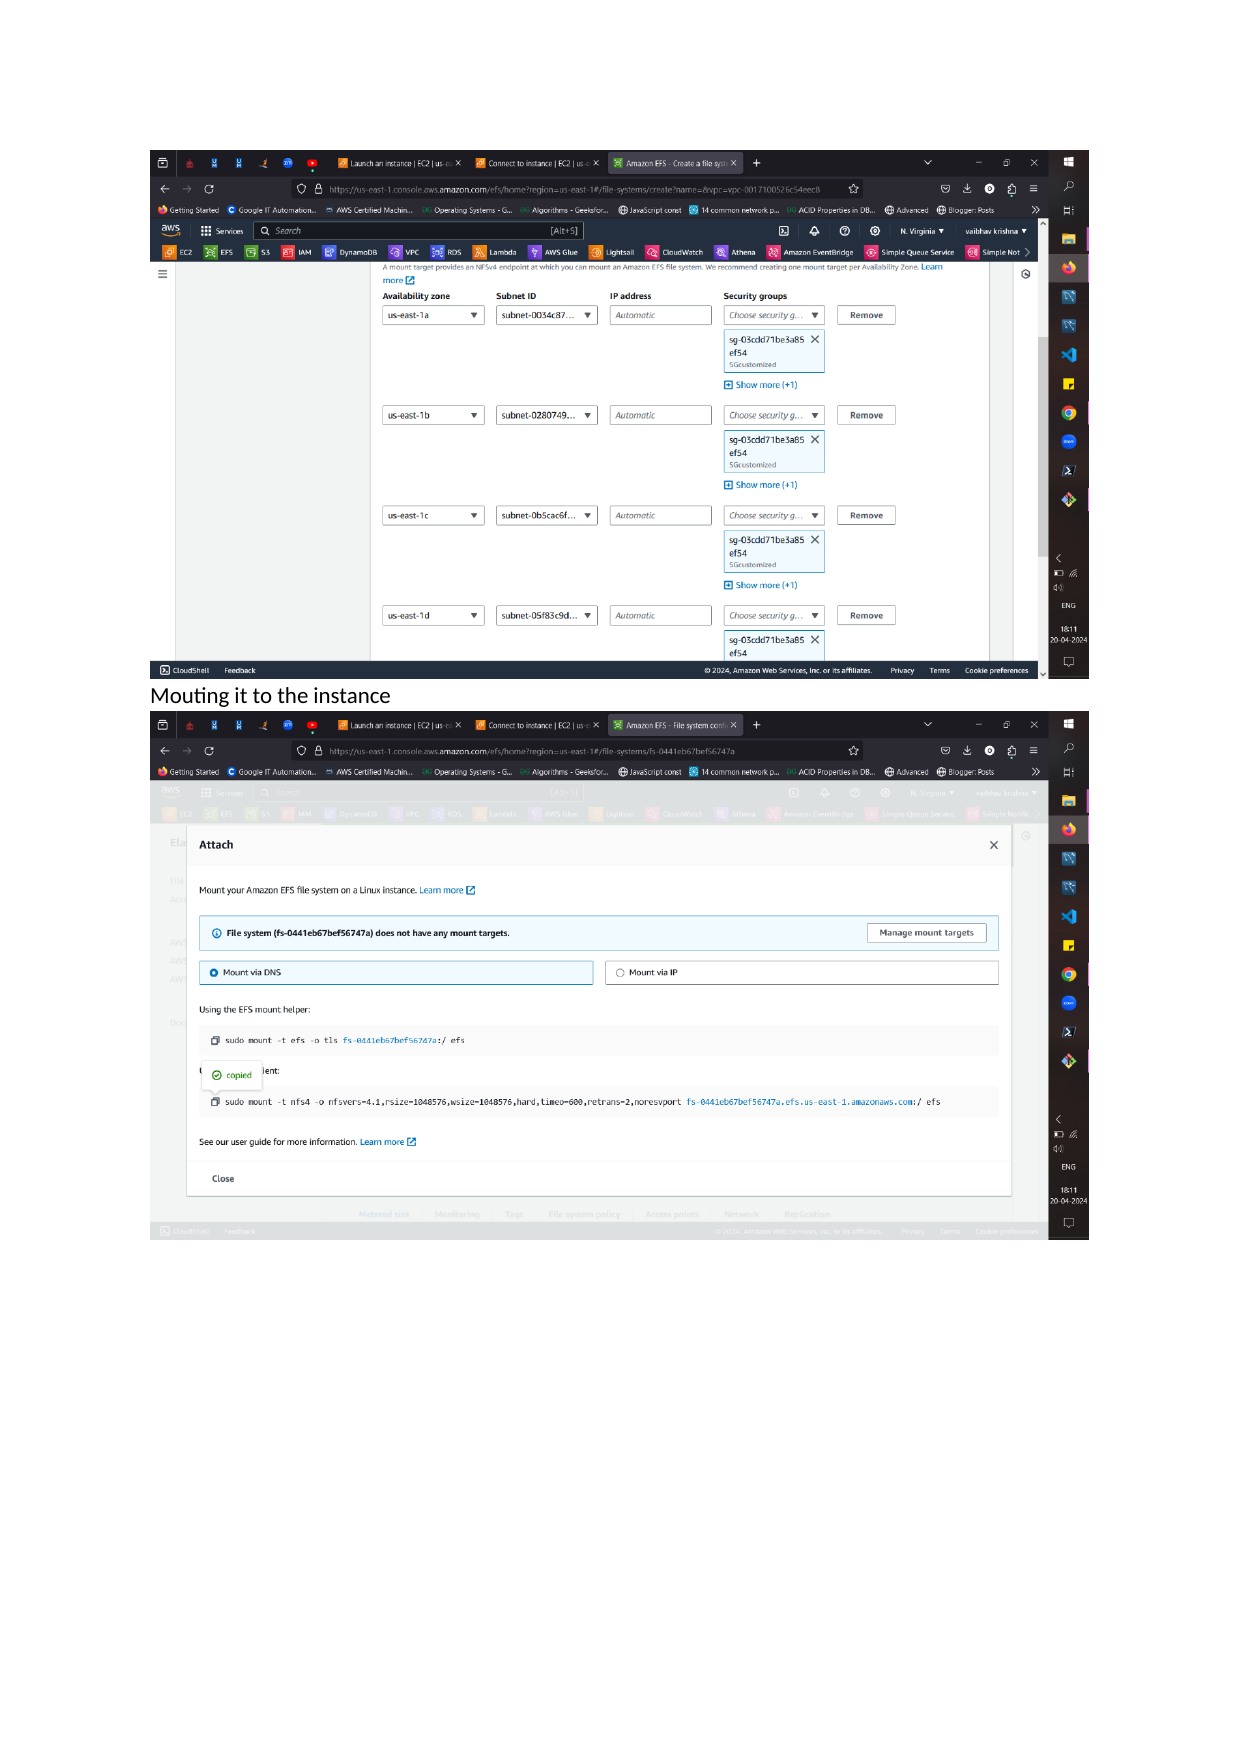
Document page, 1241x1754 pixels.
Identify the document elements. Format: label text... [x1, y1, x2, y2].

picture [150, 711, 1089, 1240]
picture [150, 150, 1089, 679]
